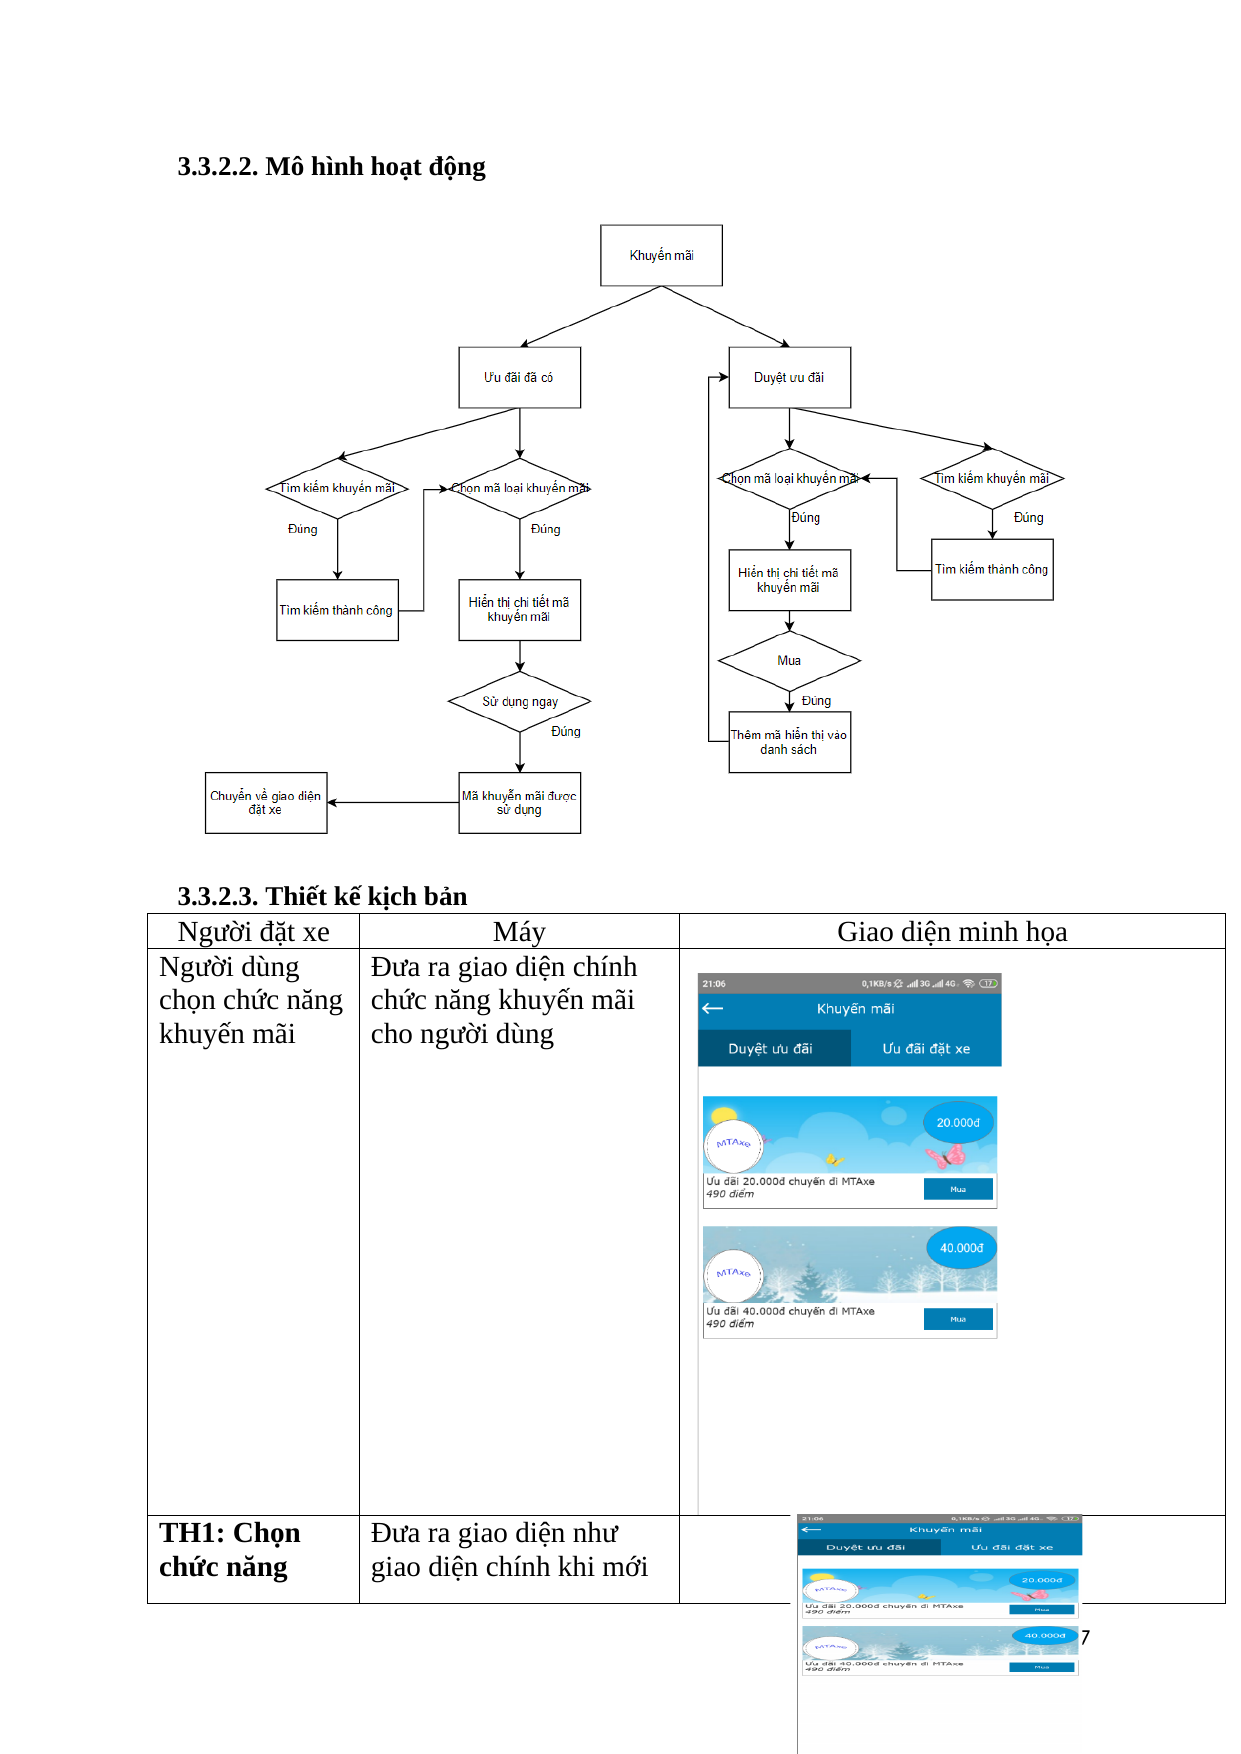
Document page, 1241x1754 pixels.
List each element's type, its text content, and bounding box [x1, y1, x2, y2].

table_cell [680, 949, 1225, 1514]
table_cell [1083, 1516, 1225, 1603]
table_cell TH1: Chọn chức năng duyệt ưu đãi [148, 1516, 359, 1603]
picture [177, 183, 1125, 861]
table_header Giao diện minh họa [680, 914, 1225, 948]
table_header Người đặt xe [148, 914, 359, 948]
picture [703, 1006, 722, 1011]
table_cell Đưa ra giao diện chính chức năng khuyến mãi cho người dùng [360, 949, 679, 1514]
table_cell [680, 1516, 790, 1603]
table_header Máy [360, 914, 679, 948]
picture [690, 973, 1083, 1754]
table_cell Người dùng chọn chức năng khuyến mãi [148, 949, 359, 1514]
subtitle 3.3.2.2. Mô hình hoạt động [177, 150, 1090, 181]
subtitle 3.3.2.3. Thiết kế kịch bản [177, 880, 1090, 911]
